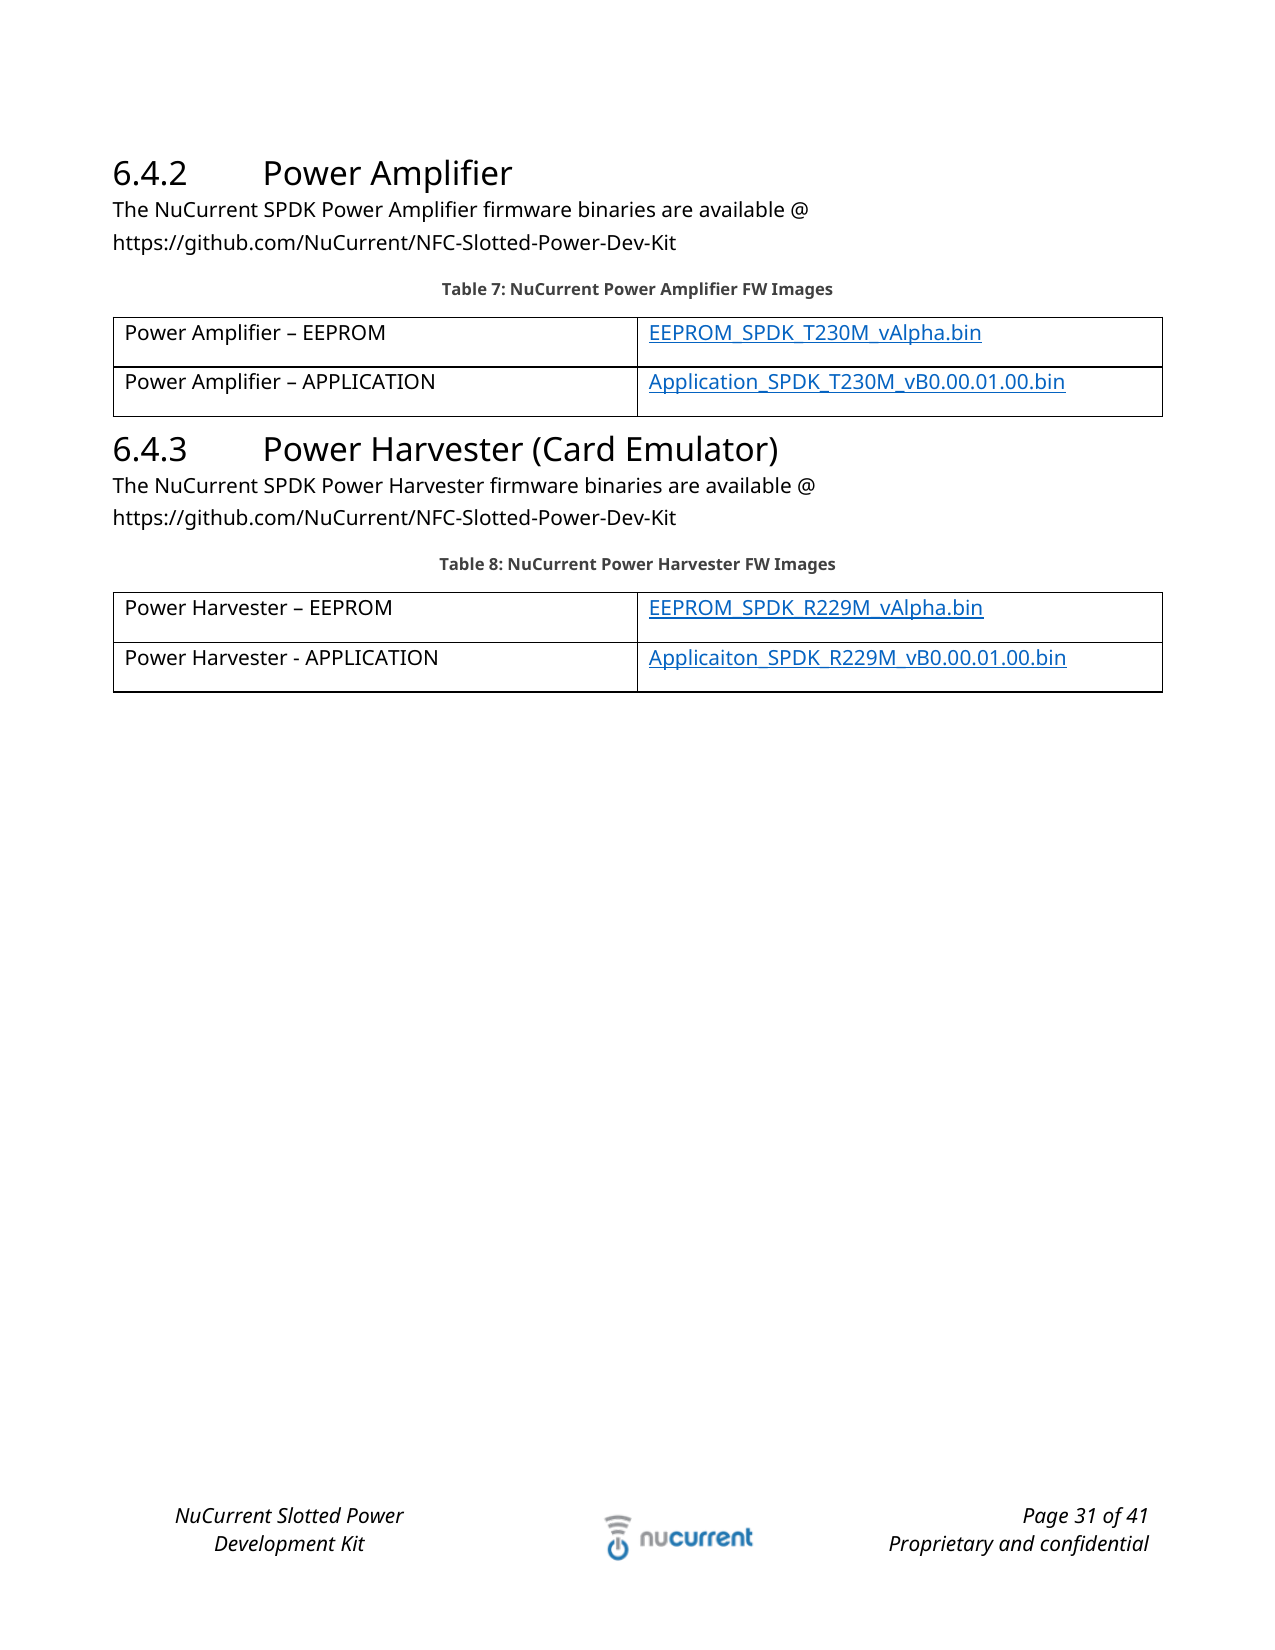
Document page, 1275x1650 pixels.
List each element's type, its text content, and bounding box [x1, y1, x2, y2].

table_cell Power Amplifier – APPLICATION [114, 368, 637, 416]
subtitle Power Harvester (Card Emulator) [112, 425, 1162, 471]
text Table 7: NuCurrent Power Amplifier FW Images [112, 277, 1162, 300]
table_cell Power Harvester - APPLICATION [114, 643, 637, 691]
table_cell Applicaiton_SPDK_R229M_vB0.00.01.00.bin [638, 643, 1162, 691]
subtitle Power Amplifier [112, 150, 1162, 195]
table_header EEPROM_SPDK_T230M_vAlpha.bin [638, 318, 1162, 366]
table_cell Application_SPDK_T230M_vB0.00.01.00.bin [638, 368, 1162, 416]
text The NuCurrent SPDK Power Harvester firmware binaries are available @ https://github.com/NuCurrent/NFC-Slotted-Power-Dev-Kit [112, 471, 1162, 532]
text The NuCurrent SPDK Power Amplifier firmware binaries are available @ https://github.com/NuCurrent/NFC-Slotted-Power-Dev-Kit [112, 195, 1162, 256]
table_header Power Harvester – EEPROM [114, 593, 637, 642]
table_header Power Amplifier – EEPROM [114, 318, 637, 366]
picture [588, 1501, 771, 1579]
text Table 8: NuCurrent Power Harvester FW Images [112, 553, 1162, 575]
table_header EEPROM_SPDK_R229M_vAlpha.bin [638, 593, 1162, 642]
